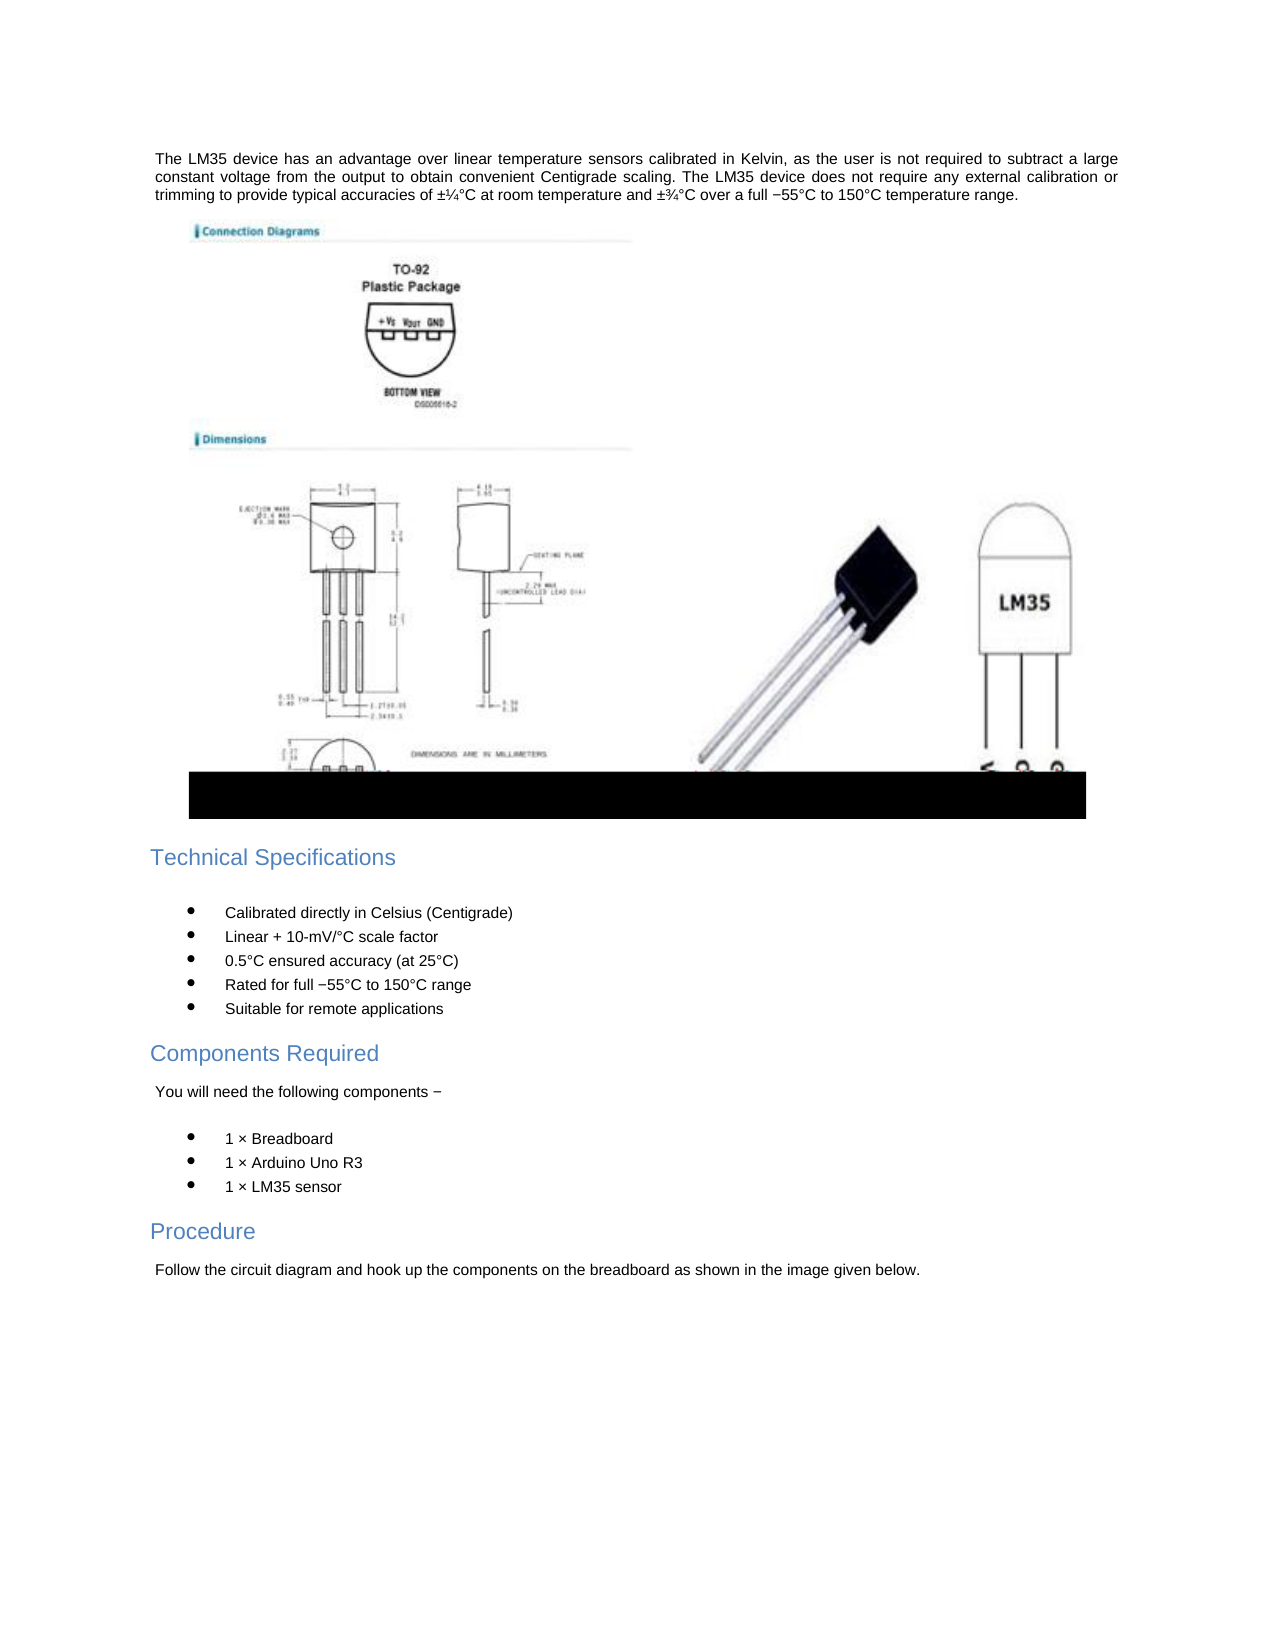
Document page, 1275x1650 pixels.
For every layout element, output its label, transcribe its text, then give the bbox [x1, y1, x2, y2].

text The LM35 device has an advantage over linear temperature sensors calibrated in Kelvin, as the user is not required to subtract a large constant voltage from the output to obtain convenient Centigrade scaling. The LM35 device does not require any external calibration or trimming to provide typical accuracies of ±¼°C at room temperature and ±¾°C over a full −55°C to 150°C temperature range. [155, 150, 1120, 204]
list Suitable for remote applications [187, 1000, 1125, 1019]
list Linear + 10-mV/°C scale factor [187, 927, 1125, 947]
list Rated for full −55°C to 150°C range [187, 976, 1125, 995]
list Calibrated directly in Celsius (Centigrade) [187, 903, 1125, 923]
list 1 × LM35 sensor [187, 1178, 1125, 1197]
list 1 × Breadboard [187, 1129, 1125, 1149]
subtitle Technical Specifications [150, 844, 1125, 870]
picture [188, 219, 1087, 819]
list 1 × Arduino Uno R3 [187, 1154, 1125, 1173]
subtitle Procedure [150, 1218, 1125, 1244]
list 0.5°C ensured accuracy (at 25°C) [187, 952, 1125, 971]
text Follow the circuit diagram and hook up the components on the breadboard as shown in the image given below. [155, 1260, 1120, 1278]
subtitle Components Required [150, 1040, 1125, 1066]
text You will need the following components − [155, 1082, 1120, 1100]
